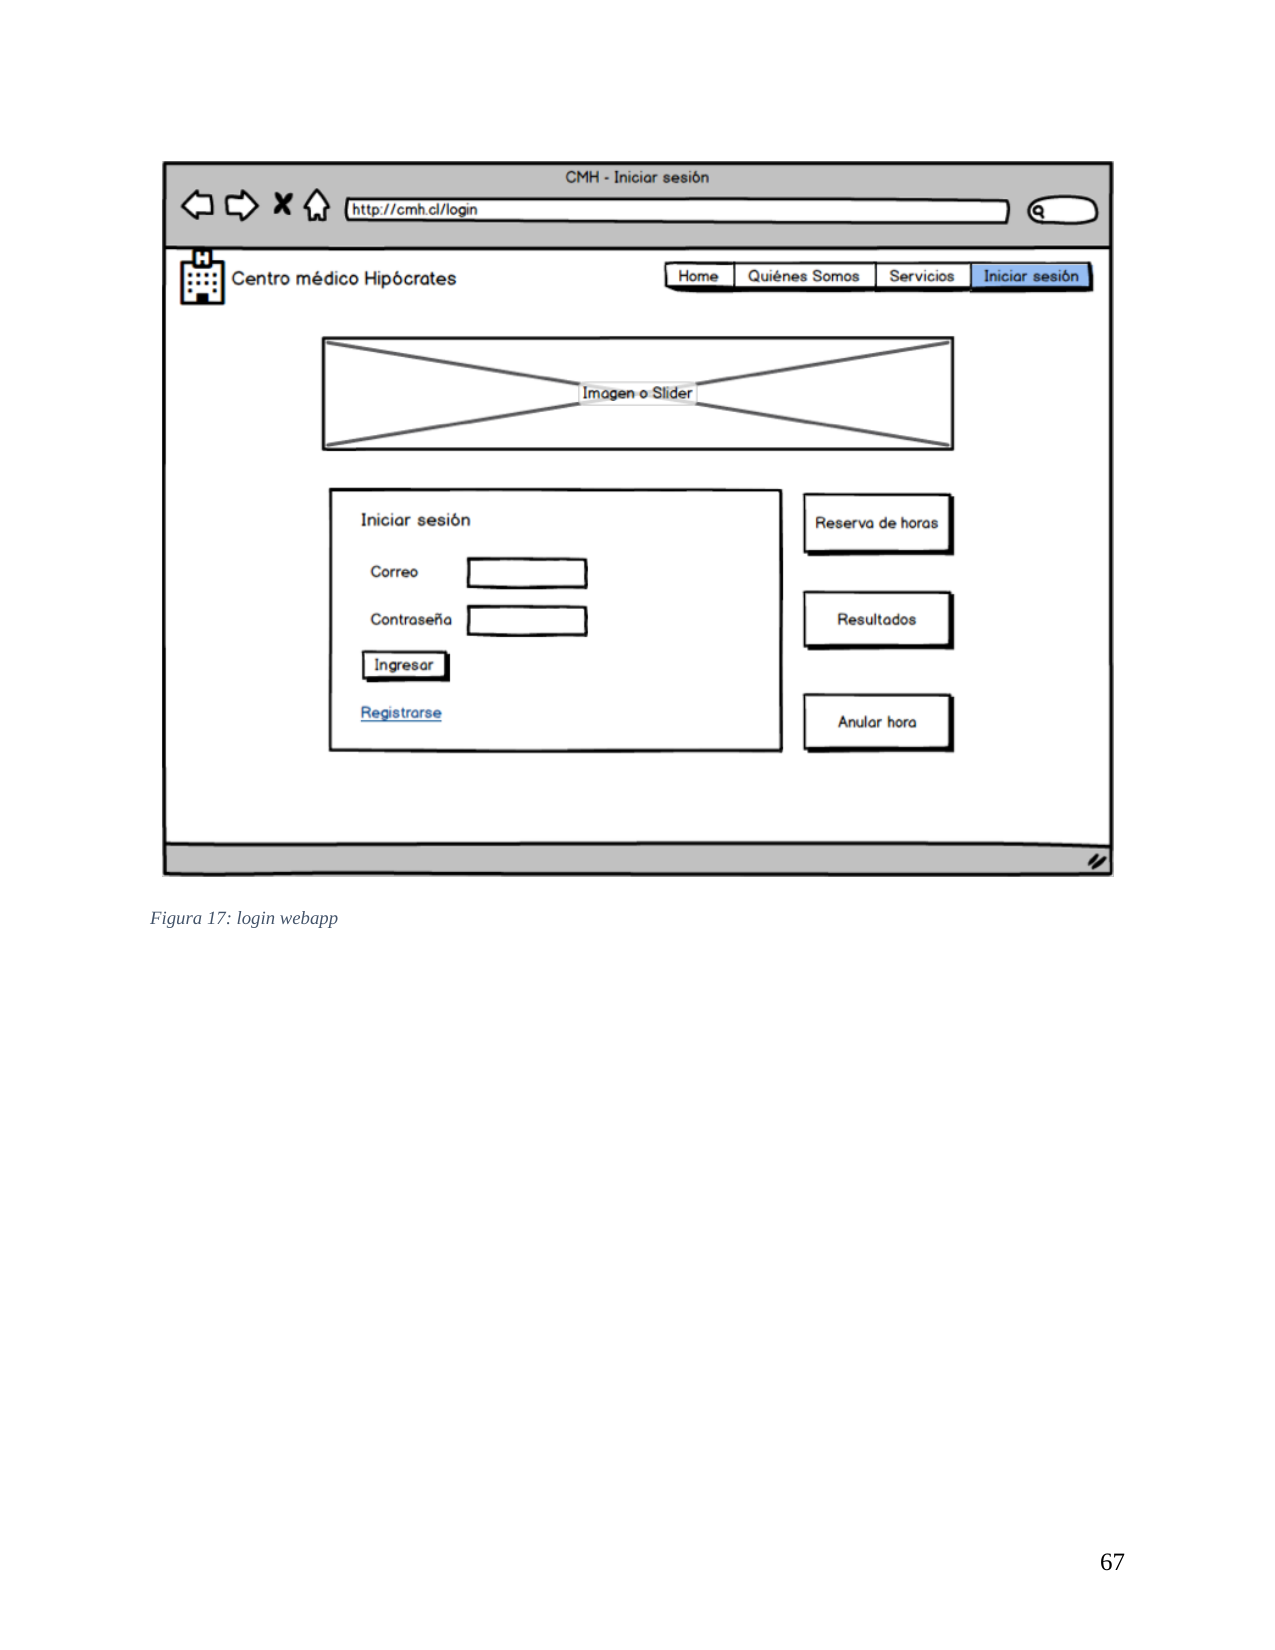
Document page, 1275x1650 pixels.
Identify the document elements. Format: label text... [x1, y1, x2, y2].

picture [150, 150, 1125, 905]
text Figura 17: login webapp [150, 907, 1125, 928]
